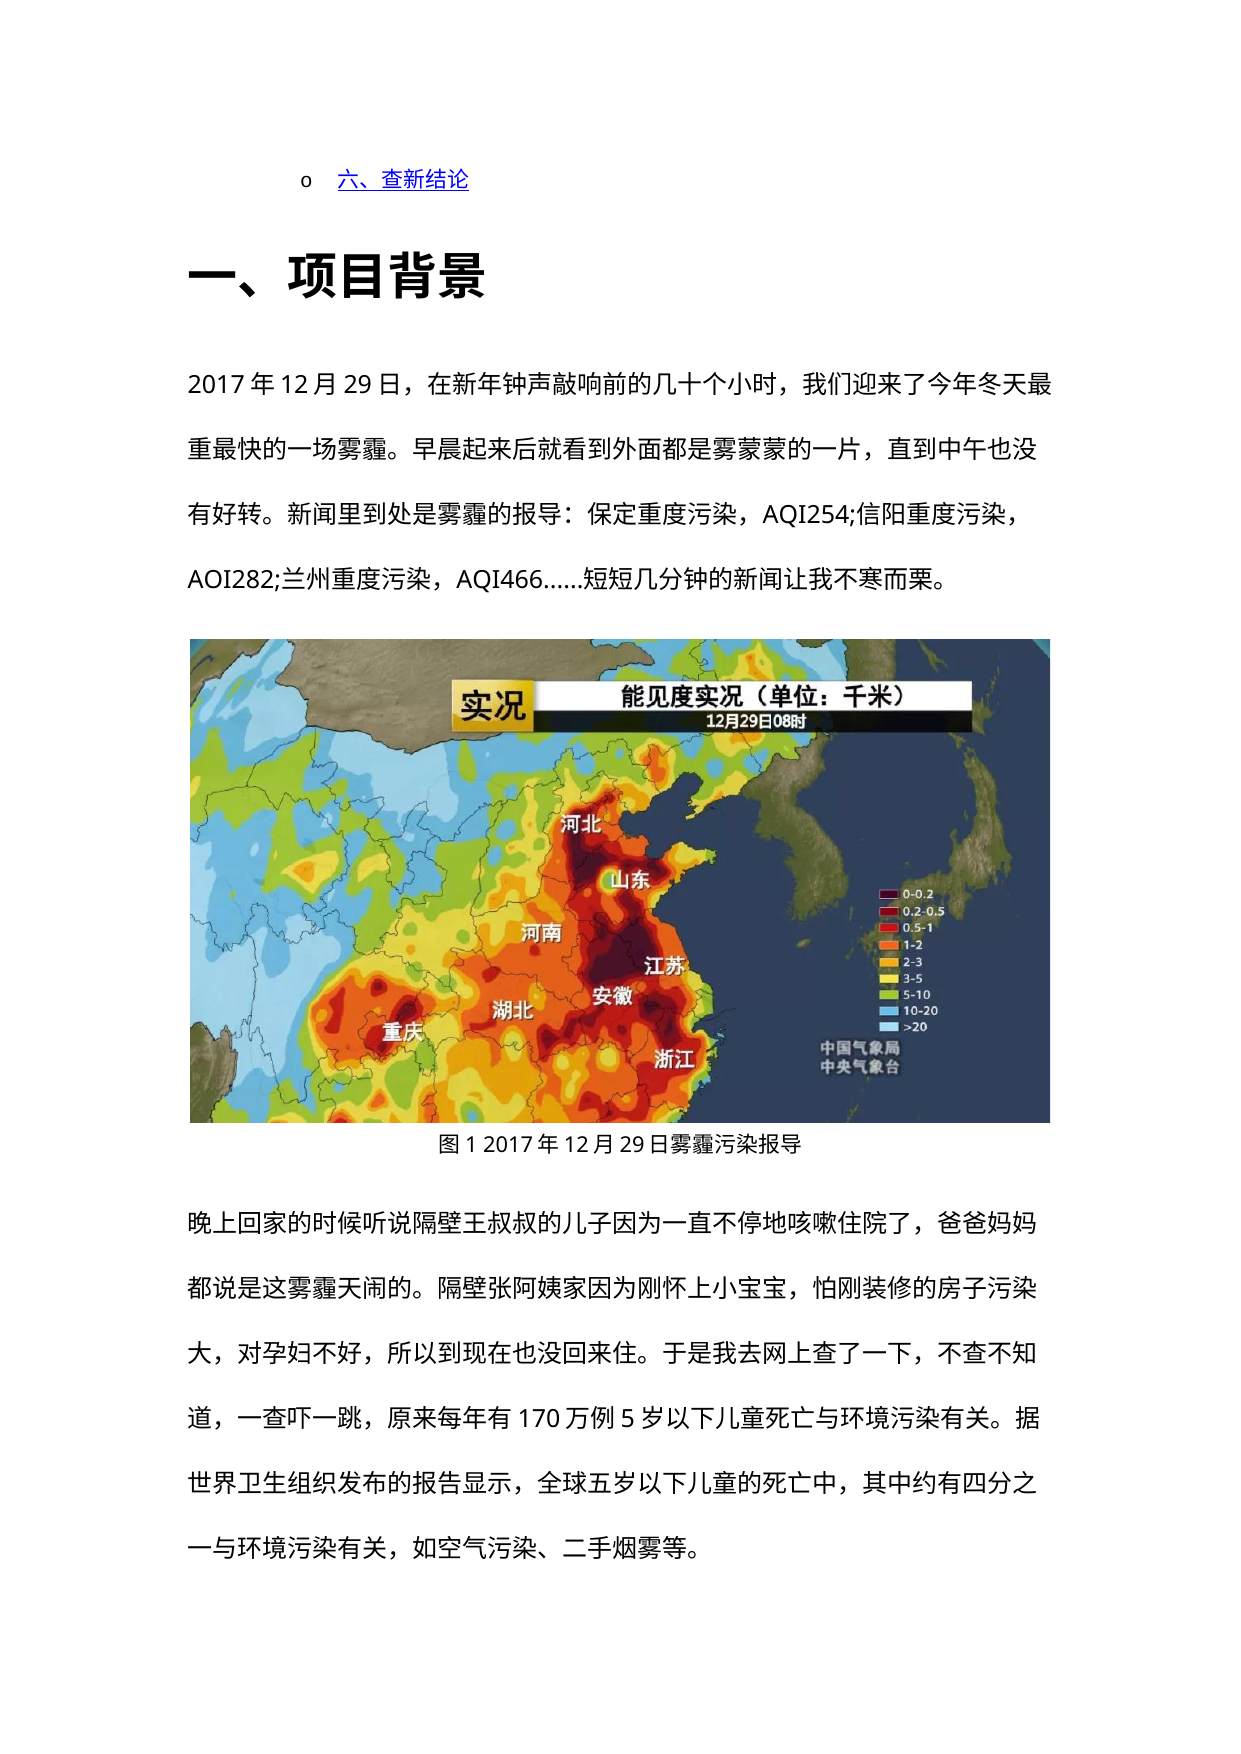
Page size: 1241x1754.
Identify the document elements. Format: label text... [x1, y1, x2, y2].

list 六、查新结论 [300, 162, 1053, 194]
text 2017年12月29日，在新年钟声敲响前的几十个小时，我们迎来了今年冬天最重最快的一场雾霾。早晨起来后就看到外面都是雾蒙蒙的一片，直到中午也没有好转。新闻里到处是雾霾的报导：保定重度污染，AQI254;信阳重度污染，AOI282;兰州重度污染，AQI466......短短几分钟的新闻让我不寒而栗。 [187, 350, 1053, 610]
picture [190, 639, 1051, 1123]
text 图1 2017年12月29日雾霾污染报导 [187, 1127, 1053, 1159]
subtitle 一、项目背景 [187, 224, 1053, 321]
text 晚上回家的时候听说隔壁王叔叔的儿子因为一直不停地咳嗽住院了，爸爸妈妈都说是这雾霾天闹的。隔壁张阿姨家因为刚怀上小宝宝，怕刚装修的房子污染大，对孕妇不好，所以到现在也没回来住。于是我去网上查了一下，不查不知道，一查吓一跳，原来每年有170万例5岁以下儿童死亡与环境污染有关。据世界卫生组织发布的报告显示，全球五岁以下儿童的死亡中，其中约有四分之一与环境污染有关，如空气污染、二手烟雾等。 [187, 1189, 1053, 1579]
